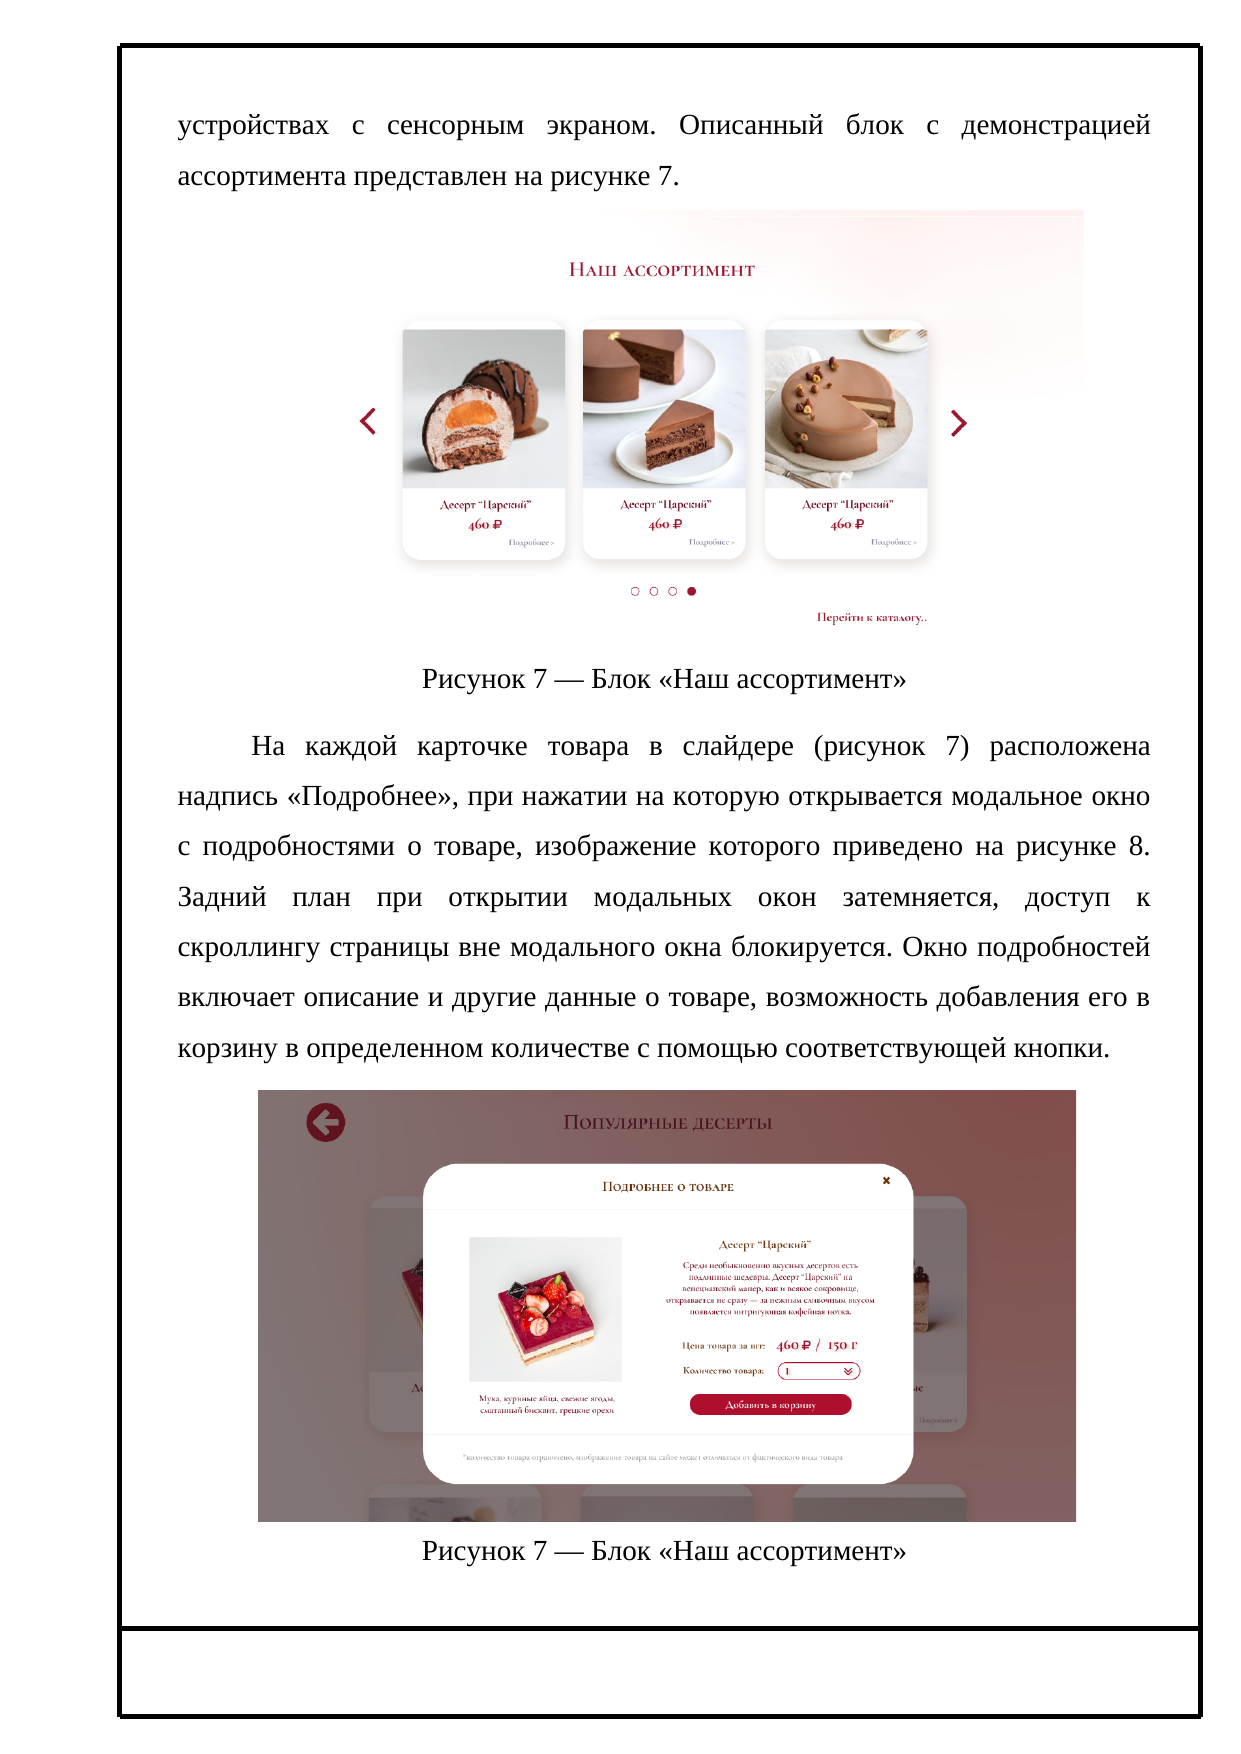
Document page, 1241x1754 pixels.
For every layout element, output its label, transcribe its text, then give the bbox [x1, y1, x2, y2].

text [177, 107, 1152, 191]
picture [258, 1090, 1077, 1522]
text Рисунок 7 — Блок «Наш ассортимент» [177, 1533, 1152, 1566]
text Рисунок 7 — Блок «Наш ассортимент» [177, 661, 1152, 694]
picture [242, 210, 1084, 655]
text На каждой карточке товара в слайдере (рисунок 7) расположена надпись «Подробнее», при нажатии на которую открывается модальное окно с подробностями о товаре, изображение которого приведено на рисунке 8. Задний план при открытии модальных окон затемняется, доступ к скроллингу страницы вне модального окна блокируется. Окно подробностей включает описание и другие данные о товаре, возможность добавления его в корзину в определенном количестве с помощью соответствующей кнопки. [177, 728, 1152, 1063]
